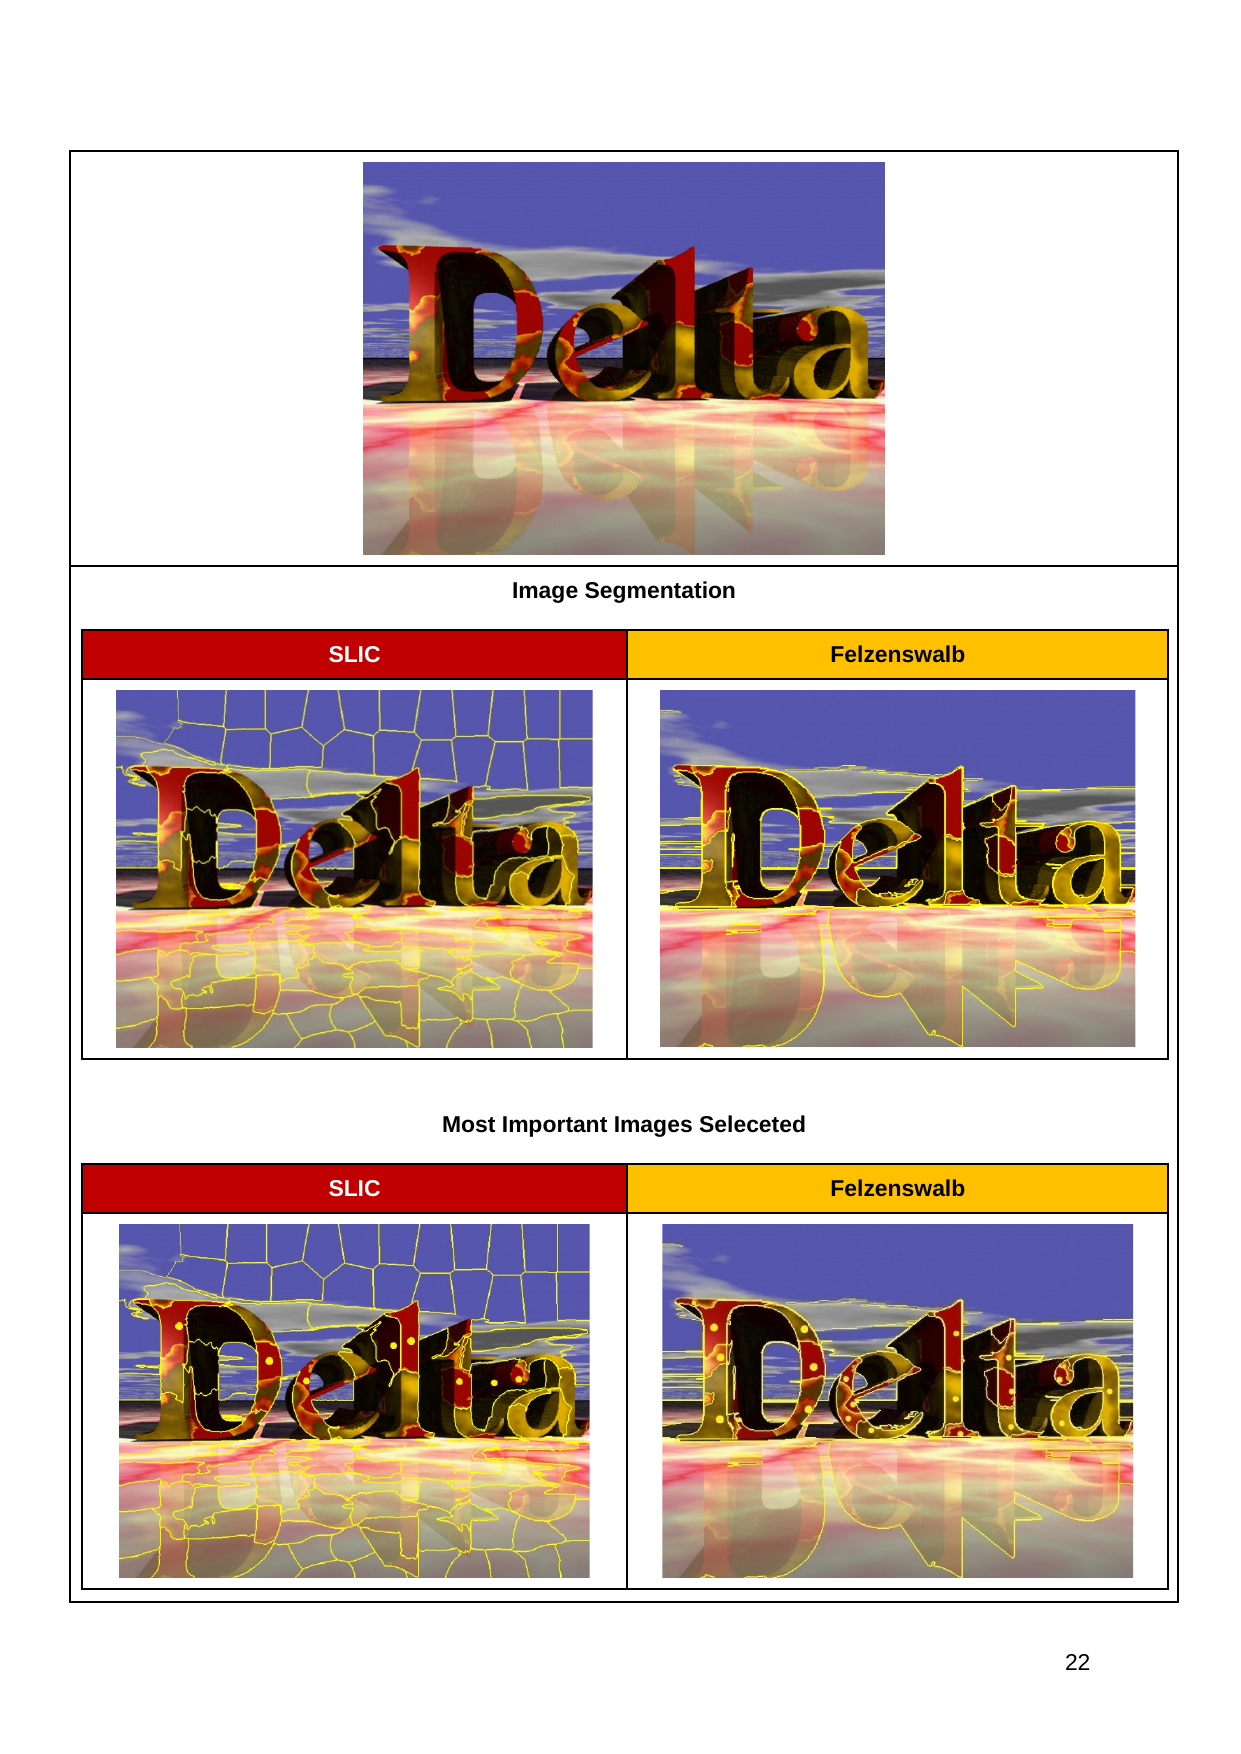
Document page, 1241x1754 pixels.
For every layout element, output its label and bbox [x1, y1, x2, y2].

picture [662, 1224, 1134, 1578]
table_cell [71, 152, 1177, 565]
picture [116, 690, 593, 1048]
table_cell [71, 567, 1177, 1601]
picture [363, 162, 885, 555]
picture [119, 1224, 590, 1578]
picture [660, 690, 1136, 1047]
